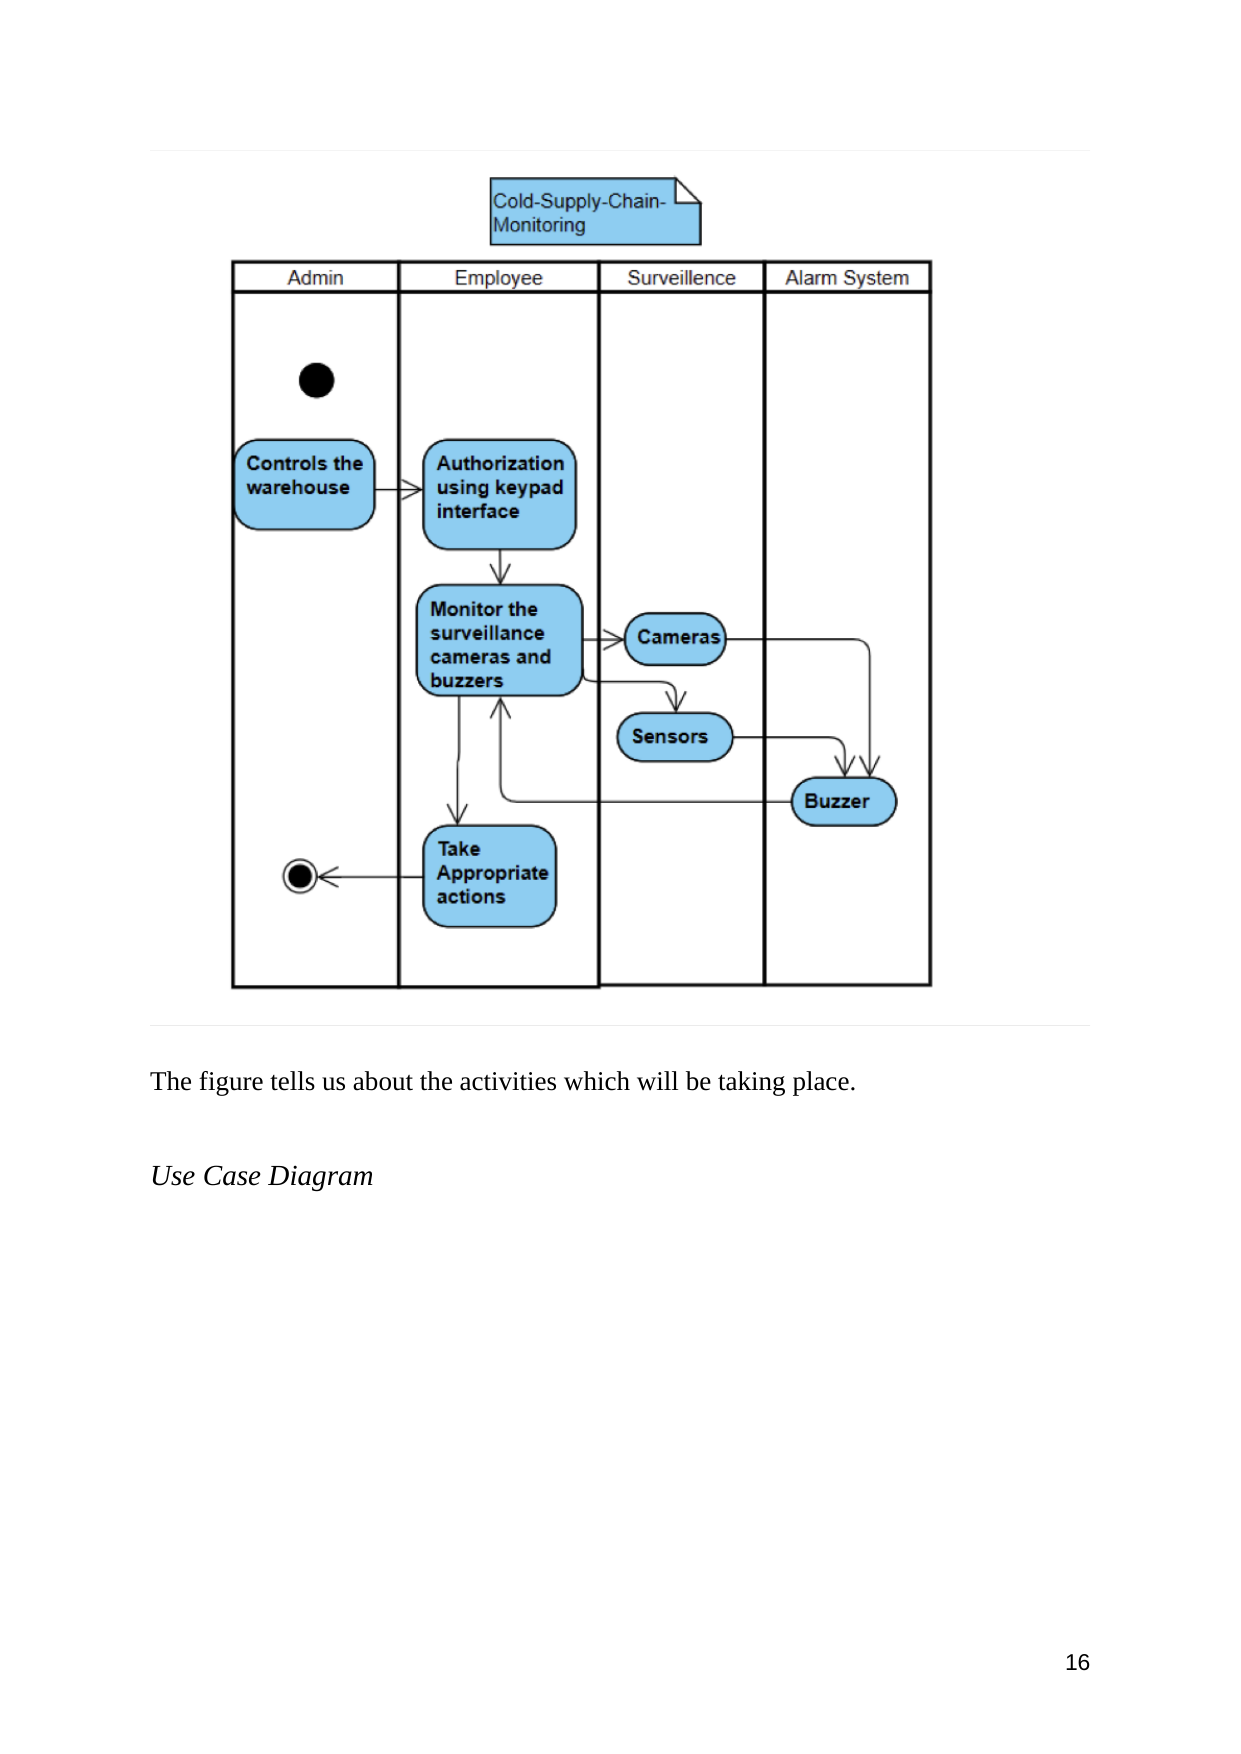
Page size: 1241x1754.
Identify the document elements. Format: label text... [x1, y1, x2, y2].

picture [150, 150, 1091, 1027]
text Use Case Diagram [150, 1158, 1090, 1192]
text The figure tells us about the activities which will be taking place. [150, 1065, 1090, 1096]
